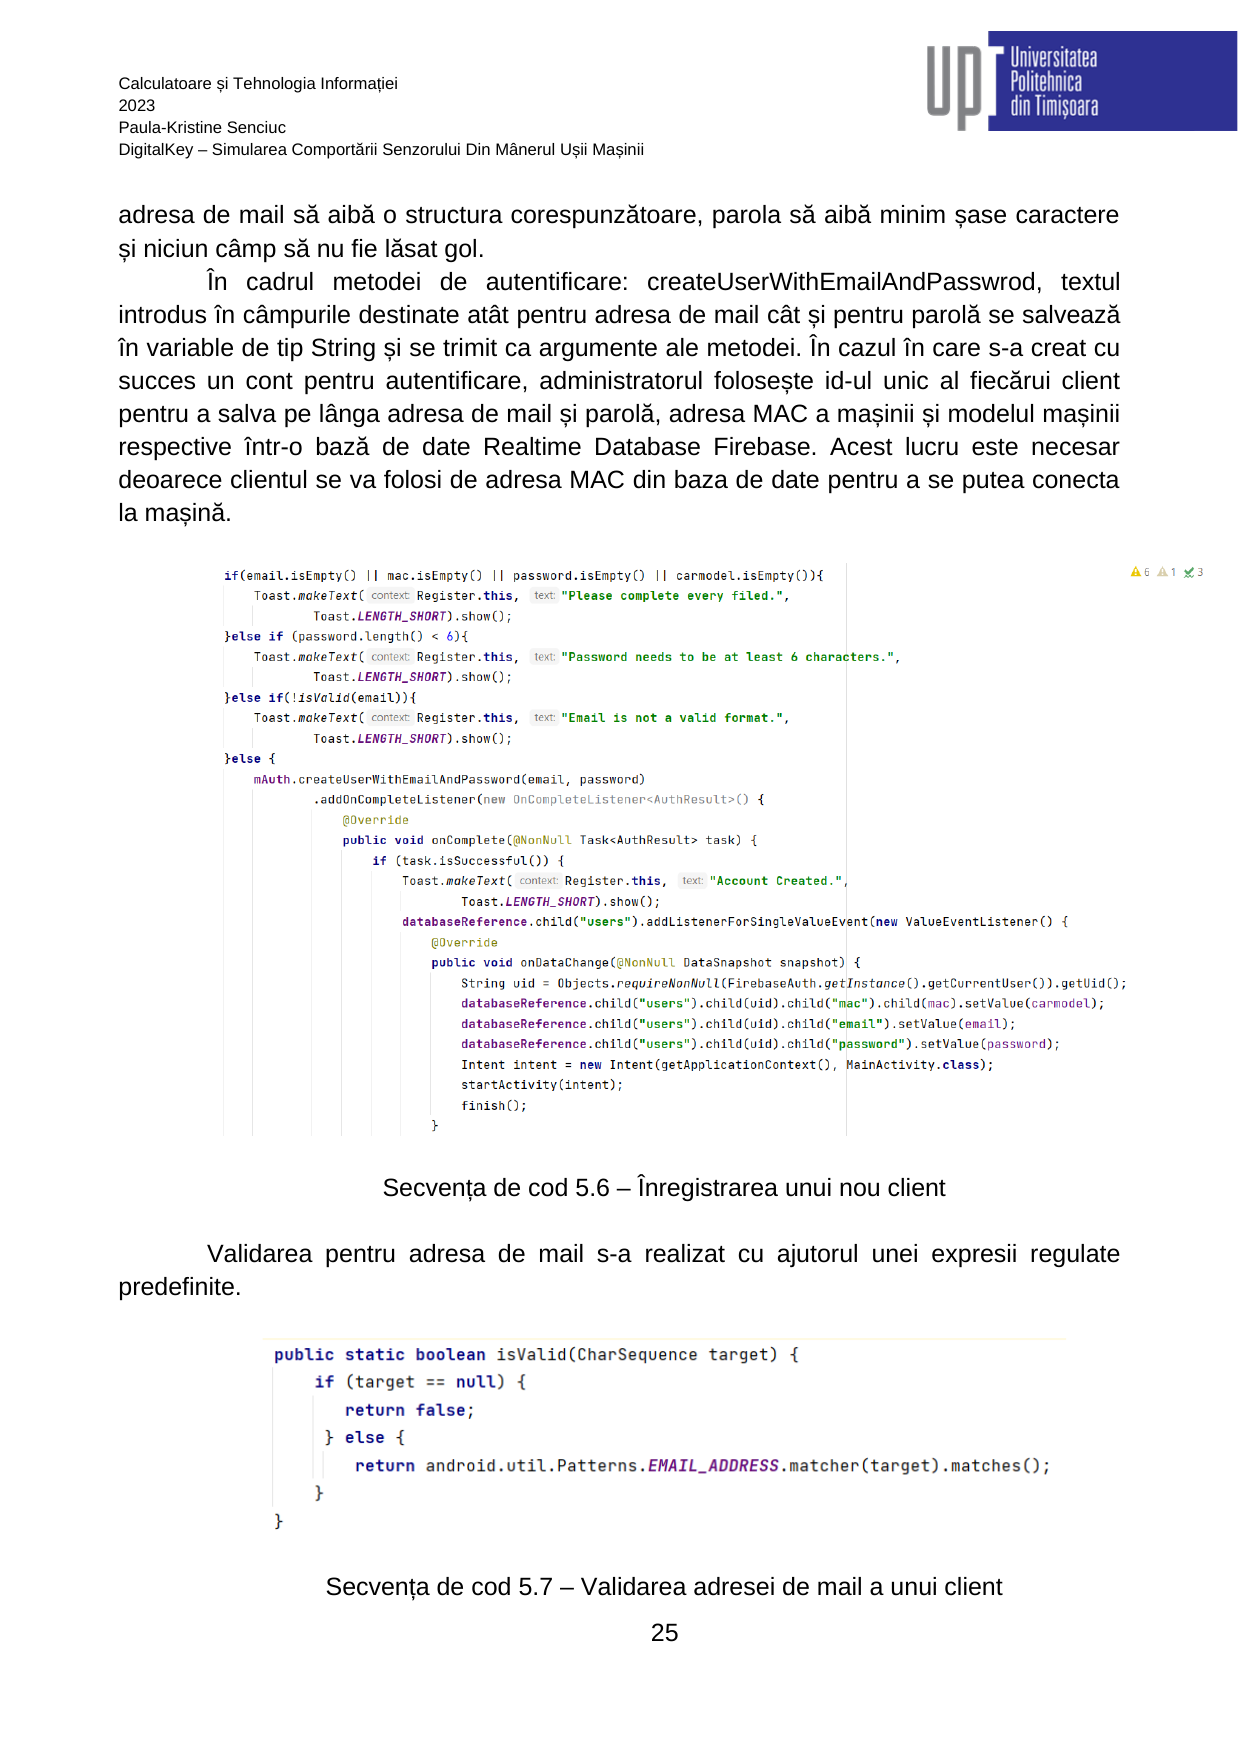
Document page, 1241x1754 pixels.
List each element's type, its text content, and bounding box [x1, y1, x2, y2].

picture [927, 31, 1238, 131]
text În cadrul metodei de autentificare: createUserWithEmailAndPasswrod, textul introdus în câmpurile destinate atât pentru adresa de mail cât și pentru parolă se salvează în variable de tip String și se trimit ca argumente ale metodei. În cazul în care s-a creat cu succes un cont pentru autentificare, administratorul folosește id-ul unic al fiecărui client pentru a salva pe lânga adresa de mail și parolă, adresa MAC a mașinii și modelul mașinii respective într-o bază de date Realtime Database Firebase. Acest lucru este necesar deoarece clientul se va folosi de adresa MAC din baza de date pentru a se putea conecta la mașină. [118, 267, 1122, 526]
text Secvența de cod 5.6 – Înregistrarea unui nou client [118, 1173, 1122, 1202]
text Secvența de cod 5.7 – Validarea adresei de mail a unui client [118, 1572, 1122, 1601]
picture [206, 563, 1211, 1136]
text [118, 201, 1122, 262]
picture [262, 1338, 1067, 1535]
text Validarea pentru adresa de mail s-a realizat cu ajutorul unei expresii regulate predefinite. [118, 1239, 1122, 1301]
